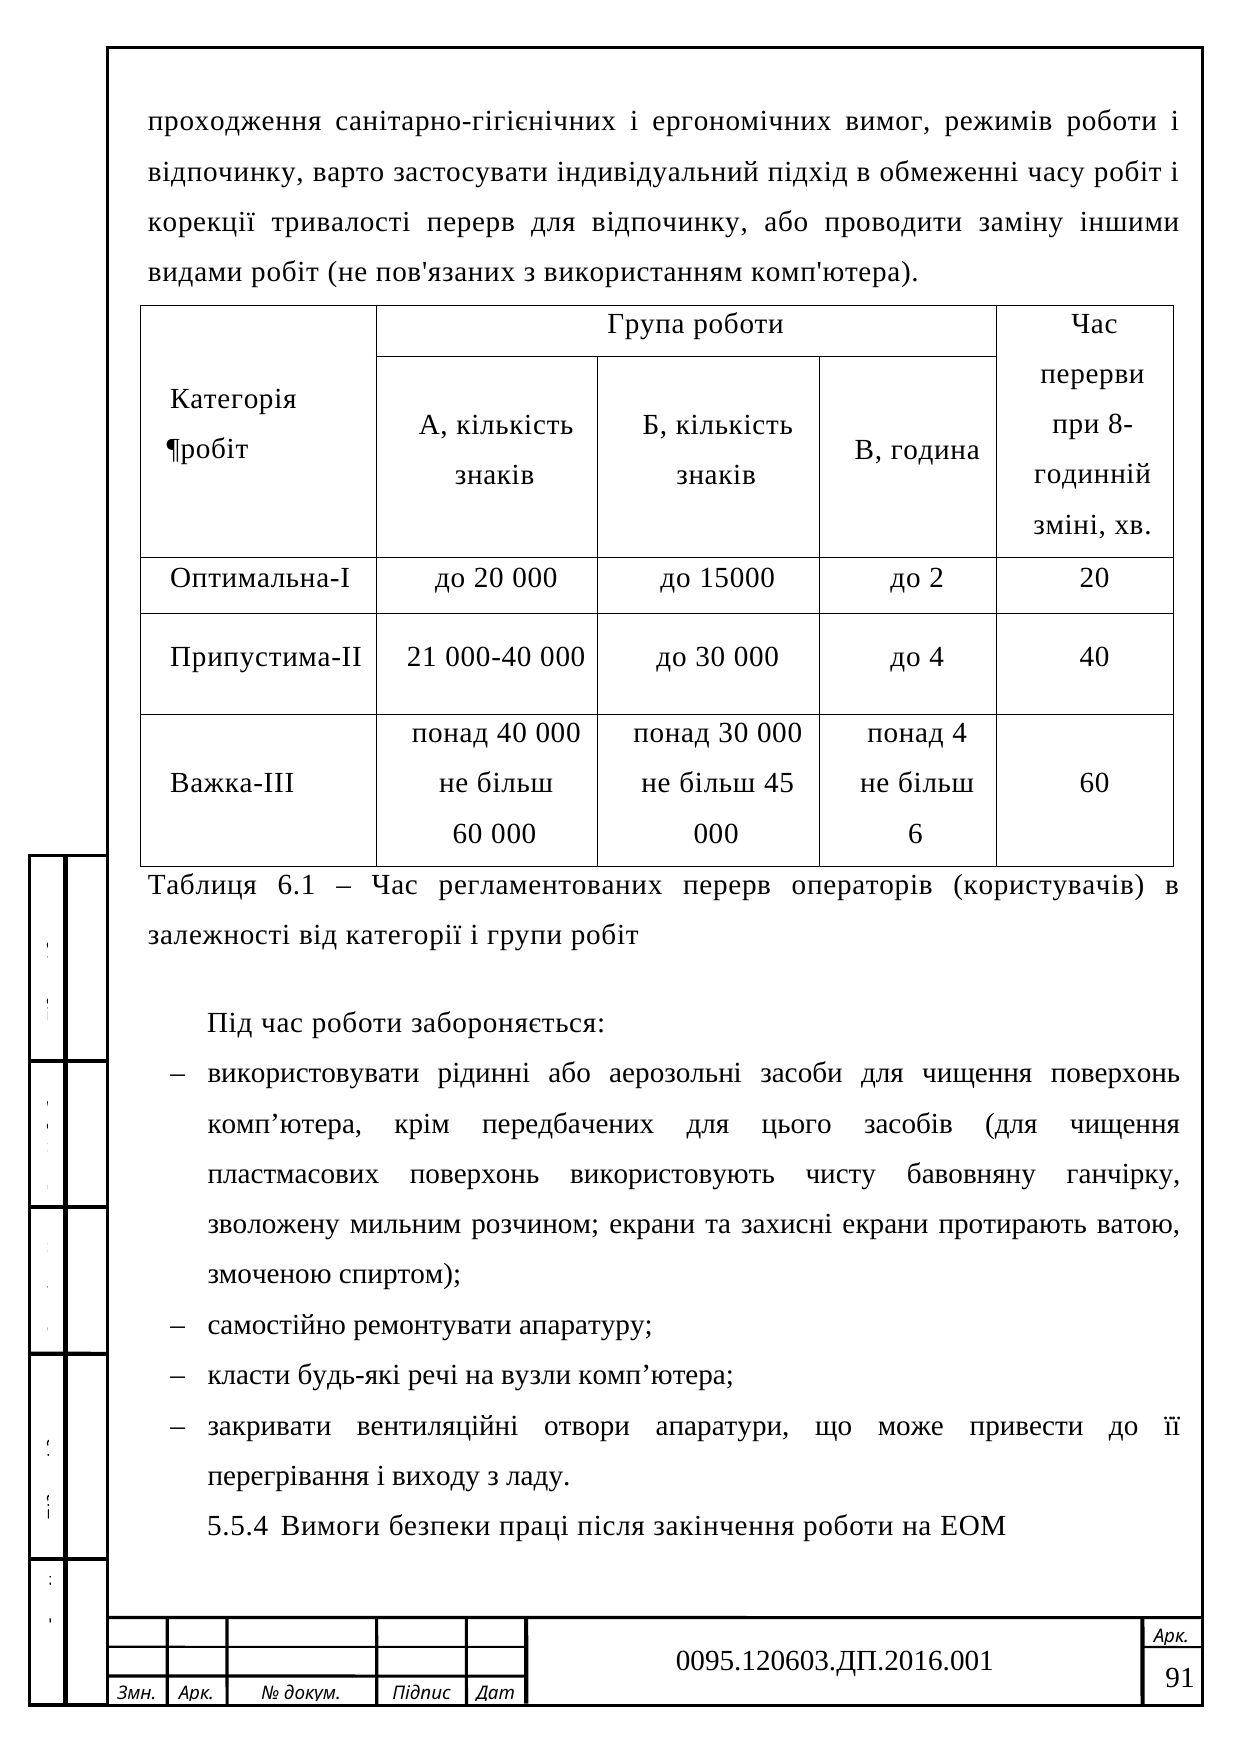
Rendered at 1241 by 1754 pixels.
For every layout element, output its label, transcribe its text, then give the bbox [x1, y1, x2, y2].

table_cell А, кількість знаків [377, 357, 597, 557]
text самостійно ремонтувати апаратуру; [170, 1307, 1181, 1341]
table_cell до 20 000 [377, 558, 597, 612]
text Таблиця 6.1 – Час регламентованих перерв операторів (користувачів) в залежності від категорії і групи робіт [148, 867, 1181, 951]
table_cell понад 4 не більш 6 [820, 715, 996, 866]
table_cell понад 30 000 не більш 45 000 [598, 715, 819, 866]
table_cell В, година [820, 357, 996, 557]
table_cell до 15000 [598, 558, 819, 612]
text закривати вентиляційні отвори апаратури, що може привести до її перегрівання і виходу з ладу. [170, 1408, 1181, 1491]
table_cell Оптимальна-І [141, 558, 376, 612]
table_cell до 2 [820, 558, 996, 612]
table_cell Важка-ІІІ [141, 715, 376, 866]
table_header Категорія ¶робіт [141, 306, 376, 557]
text використовувати рідинні або аерозольні засоби для чищення поверхонь комп’ютера, крім передбачених для цього засобів (для чищення пластмасових поверхонь використовують чисту бавовняну ганчірку, зволожену мильним розчином; екрани та захисні екрани протирають ватою, змоченою спиртом); [170, 1055, 1181, 1290]
table_cell понад 40 000 не більш 60 000 [377, 715, 597, 866]
text класти будь-які речі на вузли комп’ютера; [170, 1357, 1181, 1391]
subtitle Вимоги безпеки праці після закінчення роботи на ЕОМ [148, 1508, 1181, 1542]
table_cell до 30 000 [598, 614, 819, 714]
table_header Час перерви при 8-годинній зміні, хв. [997, 306, 1173, 557]
table_cell до 4 [820, 614, 996, 714]
table_cell 60 [997, 715, 1173, 866]
table_cell 40 [997, 614, 1173, 714]
table_cell Припустима-ІІ [141, 614, 376, 714]
table_header Група роботи [377, 306, 996, 356]
table_cell Б, кількість знаків [598, 357, 819, 557]
table_cell 21 000-40 000 [377, 614, 597, 714]
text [148, 103, 1181, 288]
table_cell 20 [997, 558, 1173, 612]
text Під час роботи забороняється: [148, 1005, 1181, 1039]
